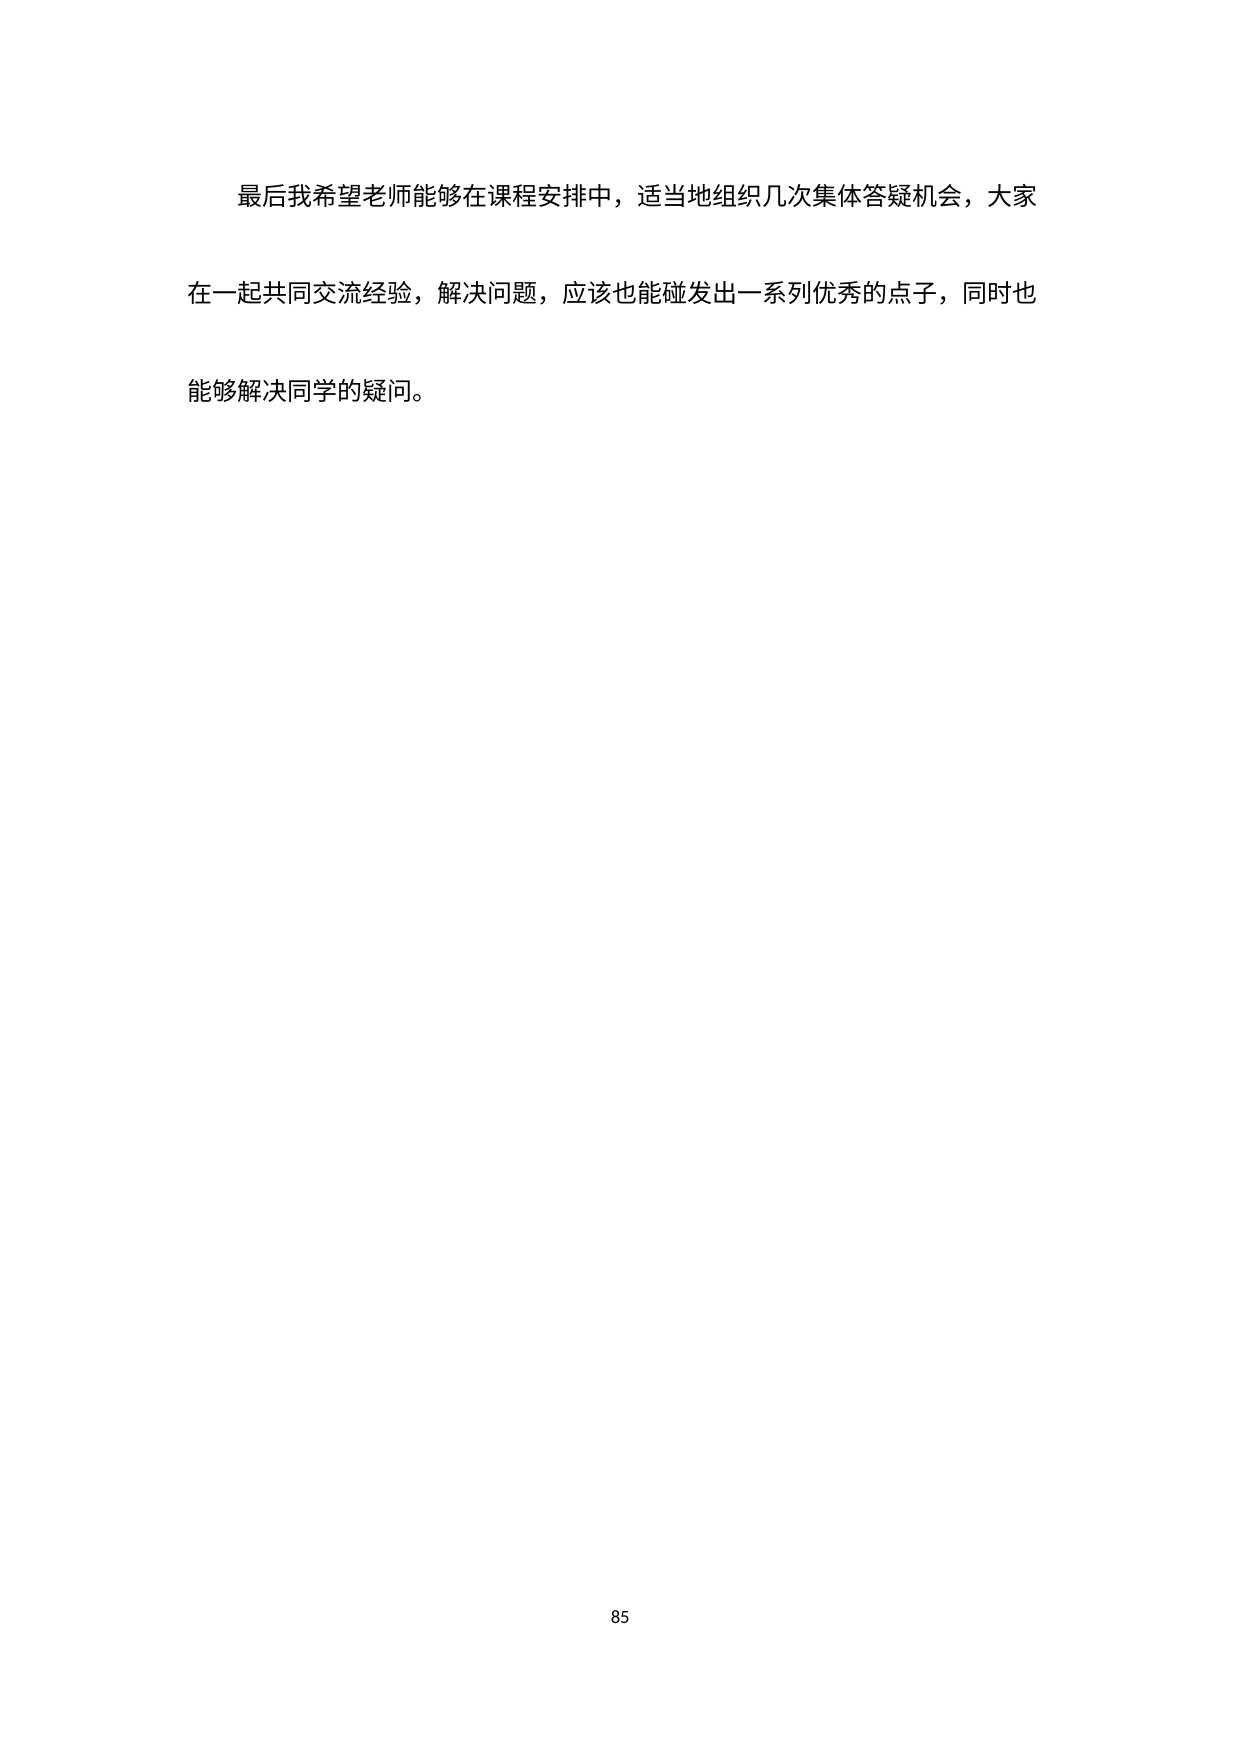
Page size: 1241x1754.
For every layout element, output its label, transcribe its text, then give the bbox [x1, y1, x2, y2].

text 最后我希望老师能够在课程安排中，适当地组织几次集体答疑机会，大家在一起共同交流经验，解决问题，应该也能碰发出一系列优秀的点子，同时也能够解决同学的疑问。 [187, 162, 1050, 422]
